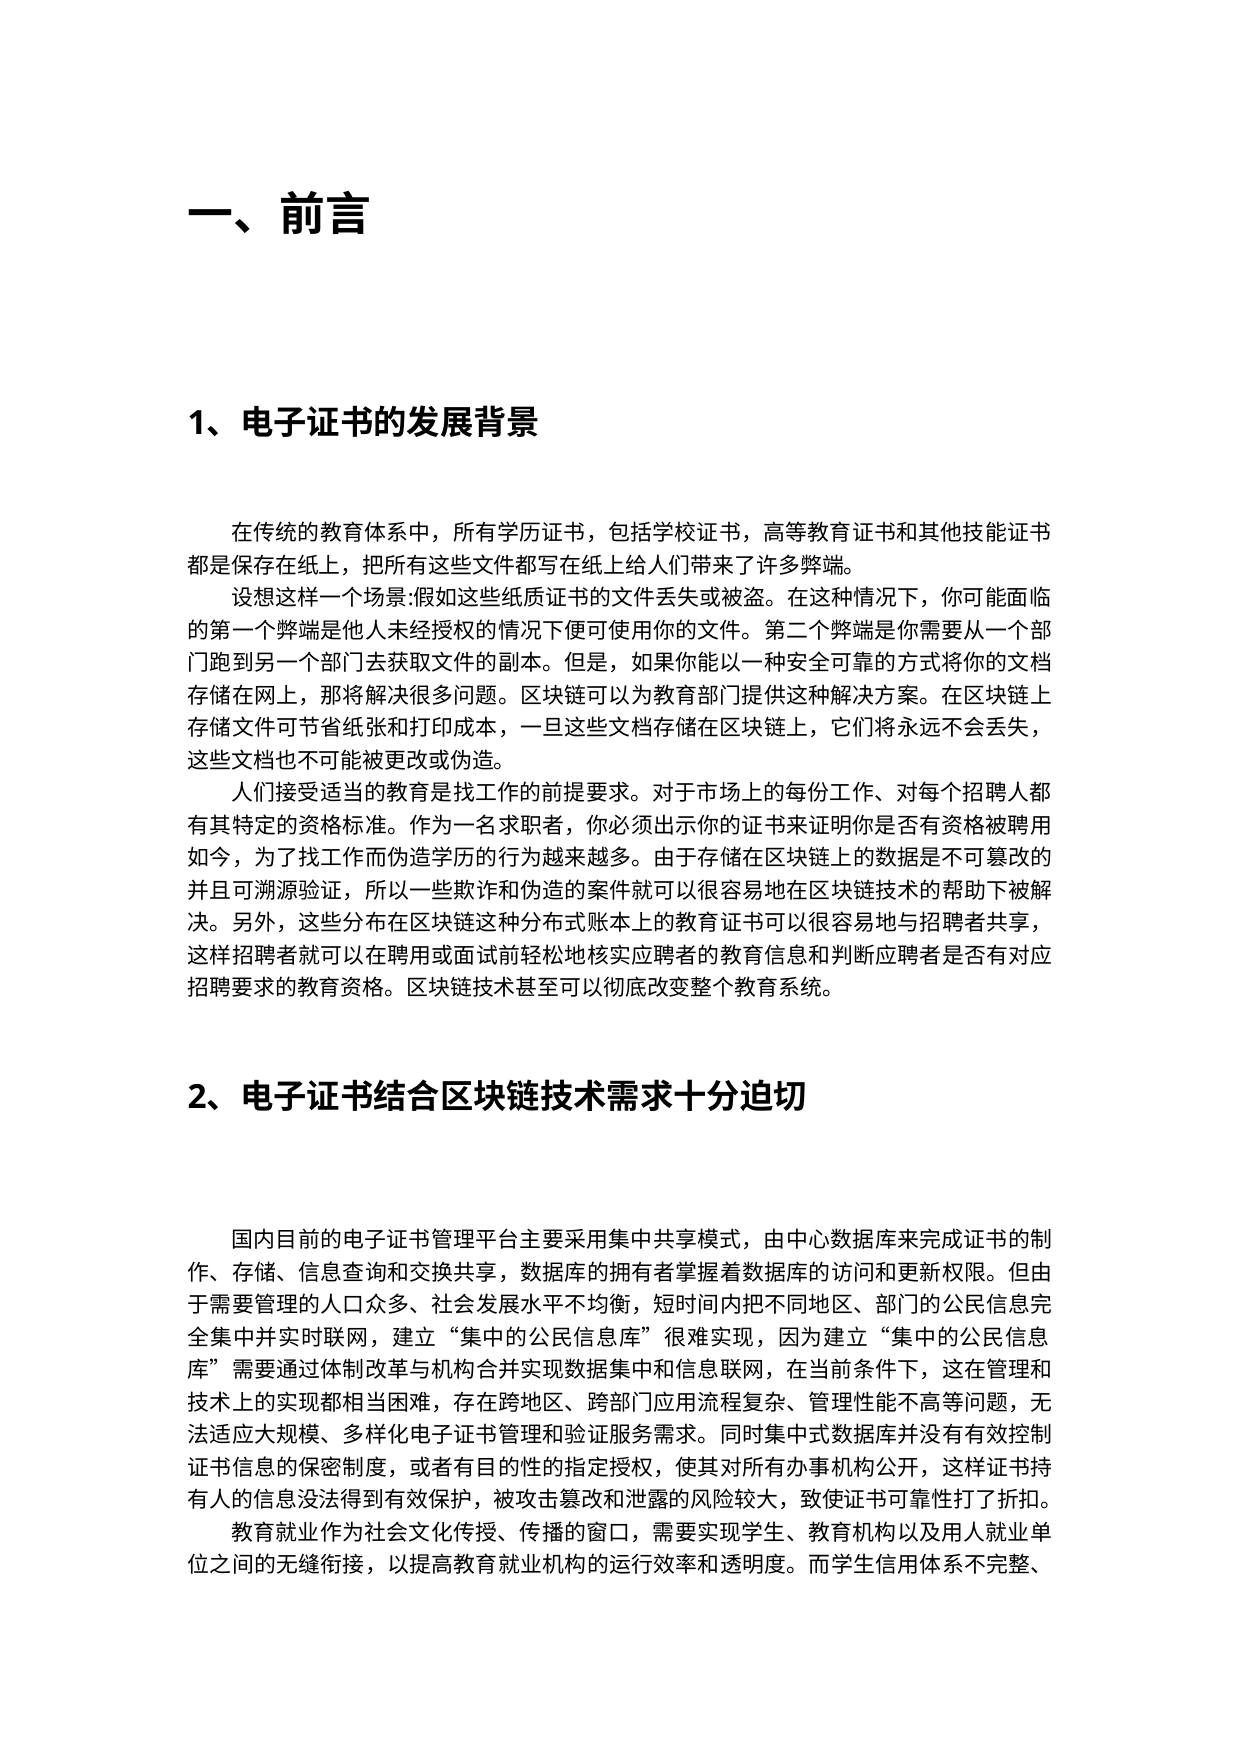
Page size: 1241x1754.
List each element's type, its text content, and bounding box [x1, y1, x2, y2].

text 国内目前的电子证书管理平台主要采用集中共享模式，由中心数据库来完成证书的制作、存储、信息查询和交换共享，数据库的拥有者掌握着数据库的访问和更新权限。但由于需要管理的人口众多、社会发展水平不均衡，短时间内把不同地区、部门的公民信息完全集中并实时联网，建立“集中的公民信息库”很难实现，因为建立“集中的公民信息库”需要通过体制改革与机构合并实现数据集中和信息联网，在当前条件下，这在管理和技术上的实现都相当困难，存在跨地区、跨部门应用流程复杂、管理性能不高等问题，无法适应大规模、多样化电子证书管理和验证服务需求。同时集中式数据库并没有有效控制证书信息的保密制度，或者有目的性的指定授权，使其对所有办事机构公开，这样证书持有人的信息没法得到有效保护，被攻击篡改和泄露的风险较大，致使证书可靠性打了折扣。 [187, 1222, 1053, 1514]
text 在传统的教育体系中，所有学历证书，包括学校证书，高等教育证书和其他技能证书都是保存在纸上，把所有这些文件都写在纸上给人们带来了许多弊端。 [187, 515, 1053, 580]
text 设想这样一个场景:假如这些纸质证书的文件丢失或被盗。在这种情况下，你可能面临的第一个弊端是他人未经授权的情况下便可使用你的文件。第二个弊端是你需要从一个部门跑到另一个部门去获取文件的副本。但是，如果你能以一种安全可靠的方式将你的文档存储在网上，那将解决很多问题。区块链可以为教育部门提供这种解决方案。在区块链上存储文件可节省纸张和打印成本，一旦这些文档存储在区块链上，它们将永远不会丢失，这些文档也不可能被更改或伪造。 [187, 580, 1053, 775]
subtitle 1、电子证书的发展背景 [187, 387, 1053, 452]
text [187, 1514, 1053, 1579]
subtitle 2、电子证书结合区块链技术需求十分迫切 [187, 1062, 1053, 1127]
text 人们接受适当的教育是找工作的前提要求。对于市场上的每份工作、对每个招聘人都有其特定的资格标准。作为一名求职者，你必须出示你的证书来证明你是否有资格被聘用。如今，为了找工作而伪造学历的行为越来越多。由于存储在区块链上的数据是不可篡改的，并且可溯源验证，所以一些欺诈和伪造的案件就可以很容易地在区块链技术的帮助下被解决。另外，这些分布在区块链这种分布式账本上的教育证书可以很容易地与招聘者共享，这样招聘者就可以在聘用或面试前轻松地核实应聘者的教育信息和判断应聘者是否有对应招聘要求的教育资格。区块链技术甚至可以彻底改变整个教育系统。 [187, 775, 1053, 1002]
subtitle 一、前言 [187, 162, 1053, 259]
